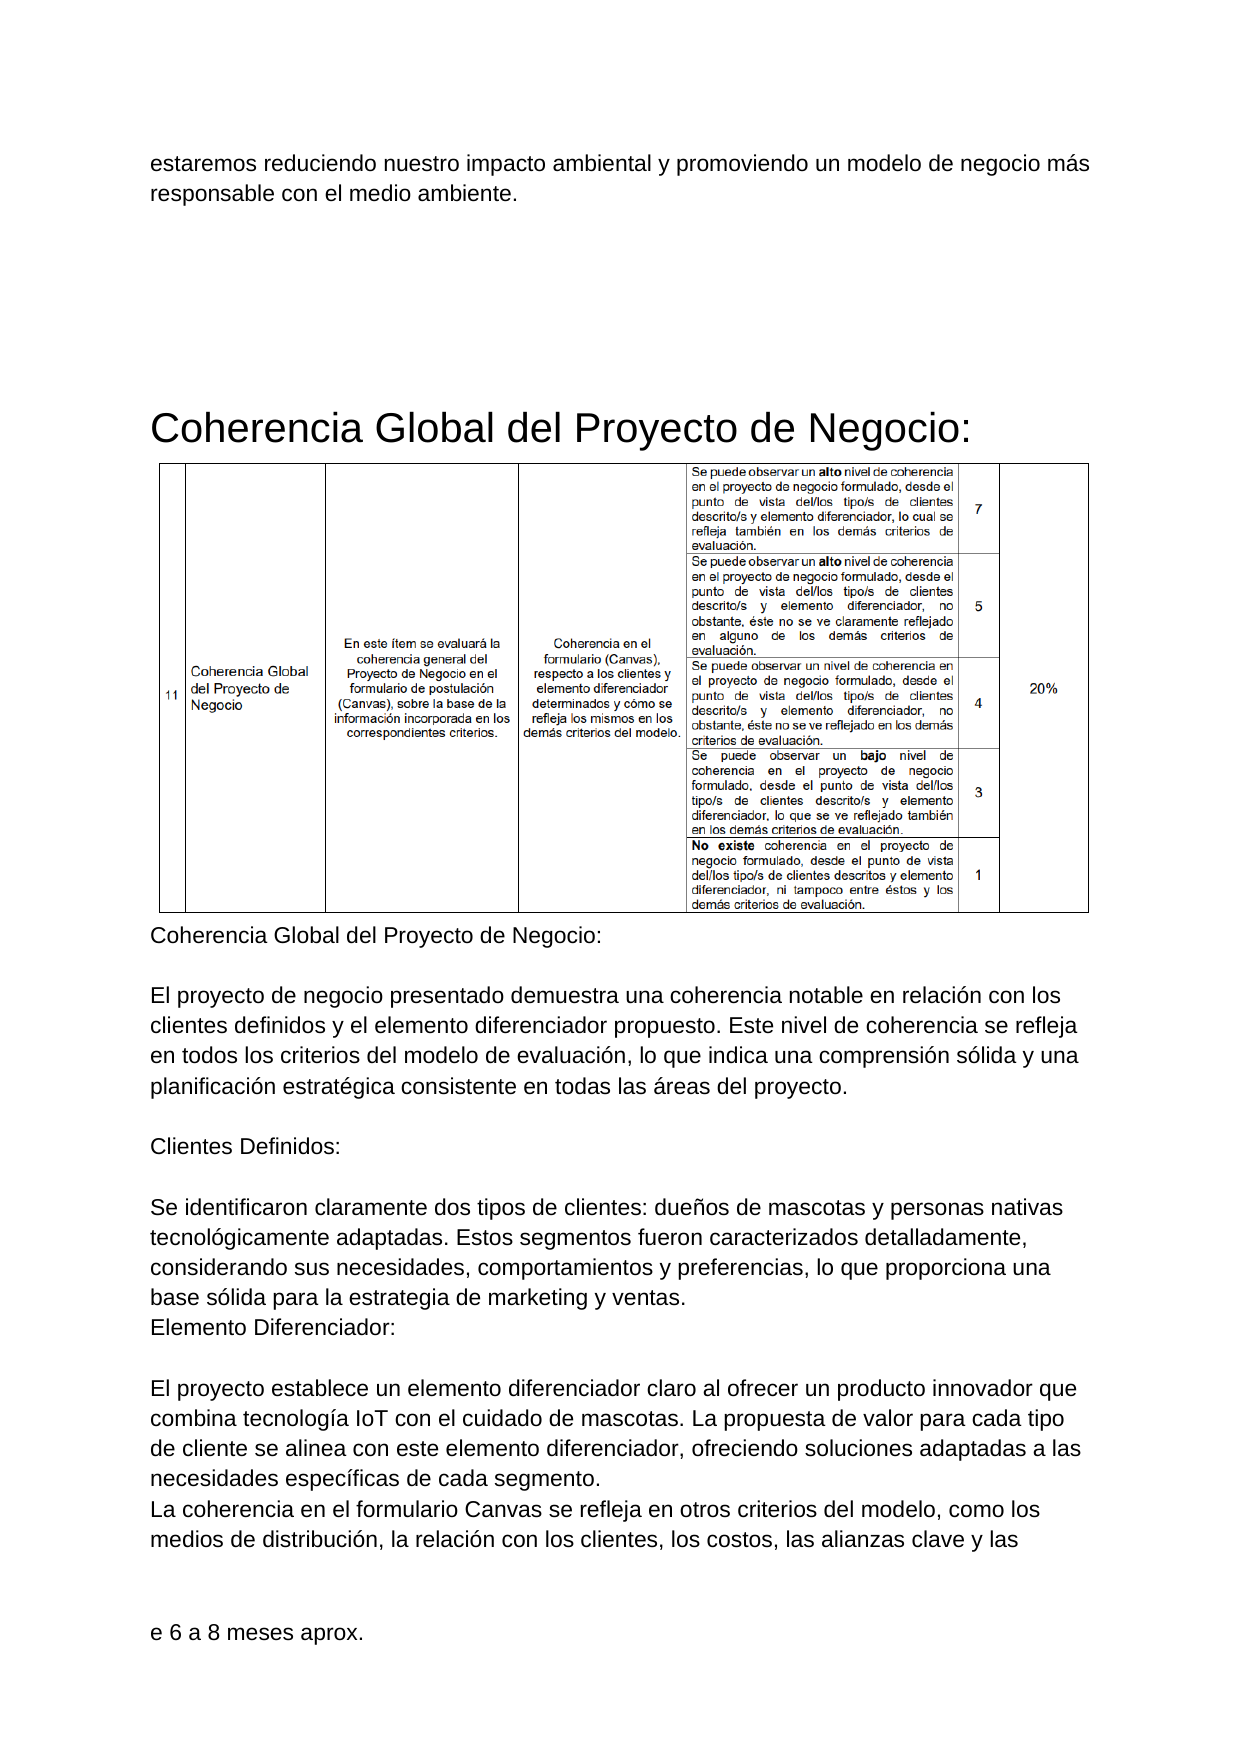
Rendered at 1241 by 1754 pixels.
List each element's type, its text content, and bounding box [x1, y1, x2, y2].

text El proyecto de negocio presentado demuestra una coherencia notable en relación con los clientes definidos y el elemento diferenciador propuesto. Este nivel de coherencia se refleja en todos los criterios del modelo de evaluación, lo que indica una comprensión sólida y una planificación estratégica consistente en todas las áreas del proyecto. [150, 982, 1090, 1099]
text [150, 1496, 1090, 1552]
text Clientes Definidos: [150, 1133, 1090, 1159]
text Coherencia Global del Proyecto de Negocio: [150, 922, 1090, 948]
text Se identificaron claramente dos tipos de clientes: dueños de mascotas y personas nativas tecnológicamente adaptadas. Estos segmentos fueron caracterizados detalladamente, considerando sus necesidades, comportamientos y preferencias, lo que proporciona una base sólida para la estrategia de marketing y ventas. [150, 1193, 1090, 1310]
subtitle Coherencia Global del Proyecto de Negocio: [150, 403, 1090, 451]
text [150, 150, 1090, 207]
picture [150, 463, 1091, 918]
text Elemento Diferenciador: [150, 1314, 1090, 1341]
text El proyecto establece un elemento diferenciador claro al ofrecer un producto innovador que combina tecnología IoT con el cuidado de mascotas. La propuesta de valor para cada tipo de cliente se alinea con este elemento diferenciador, ofreciendo soluciones adaptadas a las necesidades específicas de cada segmento. [150, 1375, 1090, 1492]
